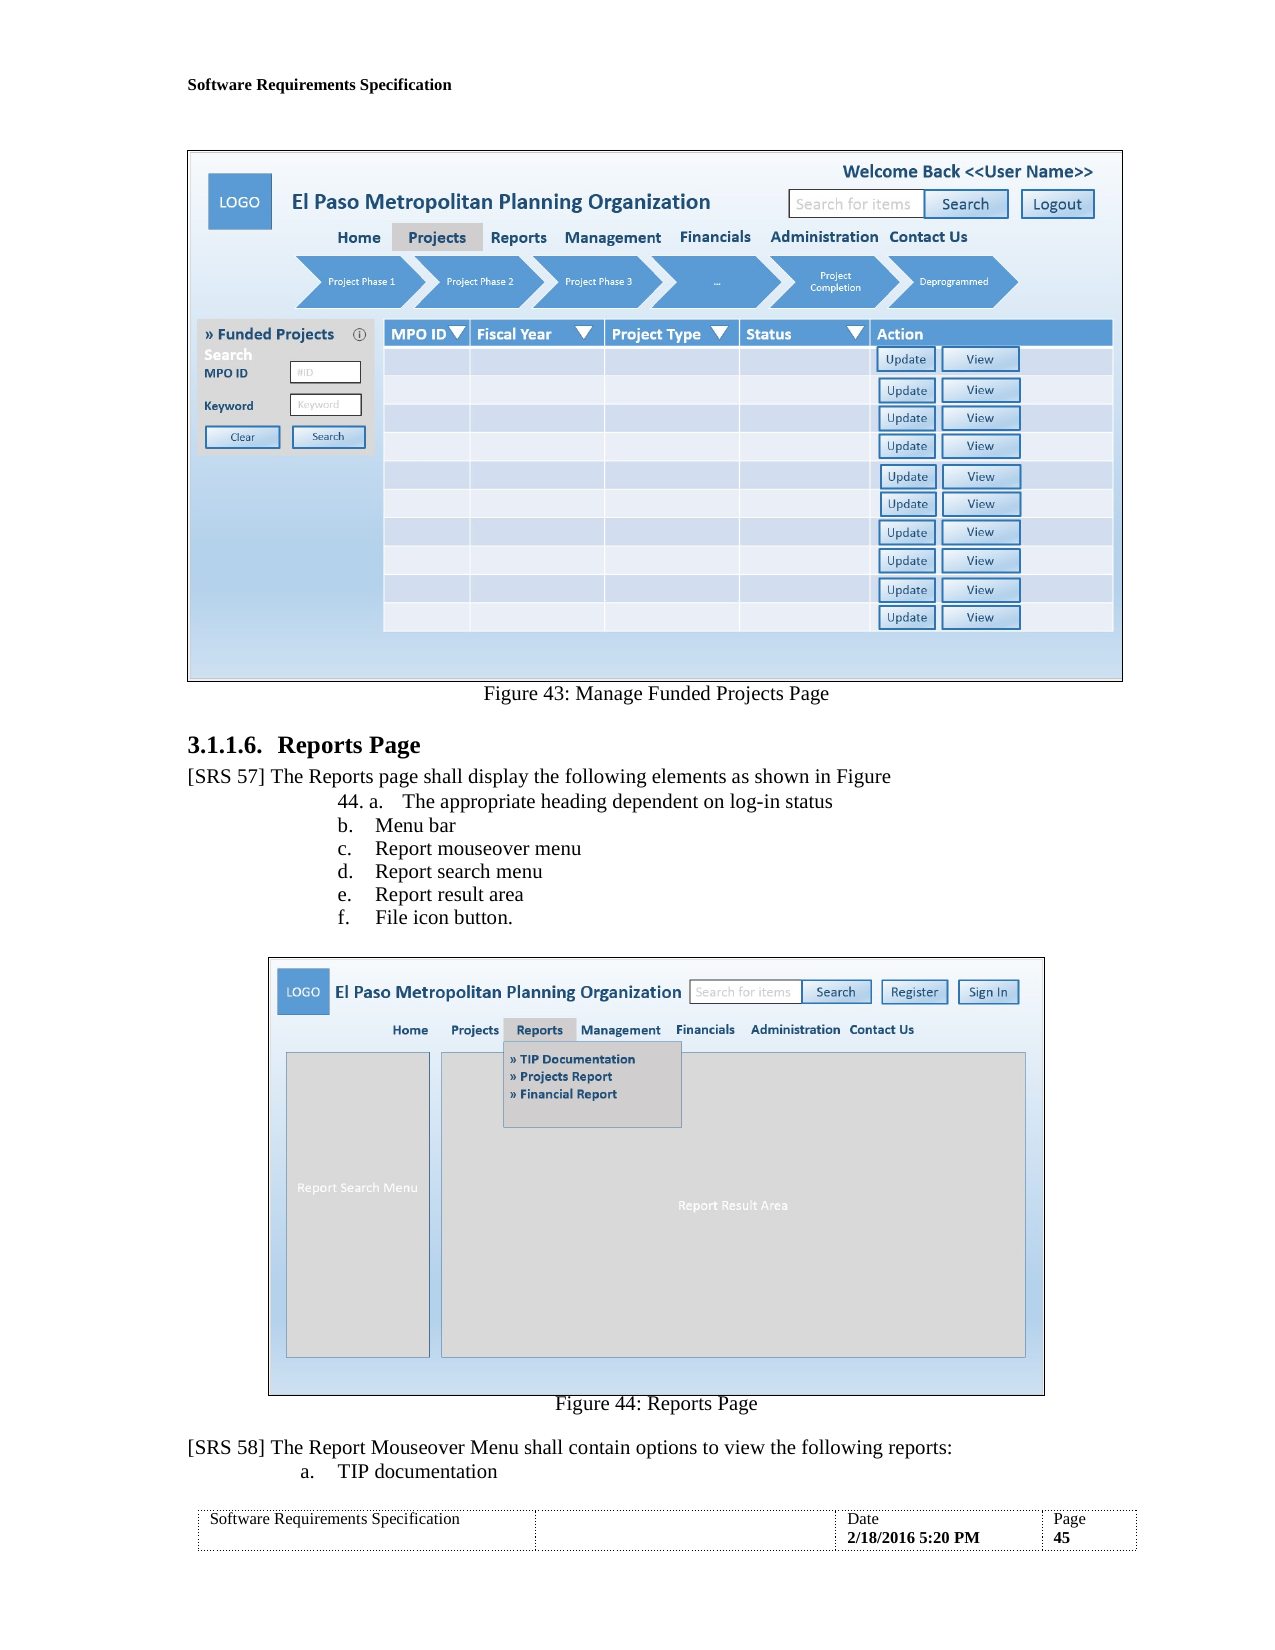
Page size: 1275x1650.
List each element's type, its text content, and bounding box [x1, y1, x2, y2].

text [SRS 58] The Report Mouseover Menu shall contain options to view the following reports: [187, 1435, 1148, 1459]
table_header Page 45 [1042, 1510, 1136, 1549]
text b. Menu bar [337, 813, 1148, 837]
table_header Date 2/18/2016 5:20 PM [836, 1510, 1042, 1549]
text Figure 44: Reports Page [552, 1391, 761, 1415]
table_header [536, 1510, 836, 1549]
text 3.1.1.6. Reports Page [187, 730, 1148, 759]
text Figure 43: Manage Funded Projects Page [480, 682, 832, 705]
text [SRS 57] The Reports page shall display the following elements as shown in Figure 44. a. The appropriate heading dependent on log-in status [187, 764, 921, 813]
picture [269, 958, 1044, 1395]
text c. Report mouseover menu d. Report search menu [337, 837, 583, 883]
text e. Report result area f. File icon button. [337, 883, 526, 929]
table_header Software Requirements Specification [198, 1510, 536, 1549]
text a. TIP documentation [296, 1459, 501, 1483]
picture [188, 151, 1122, 681]
